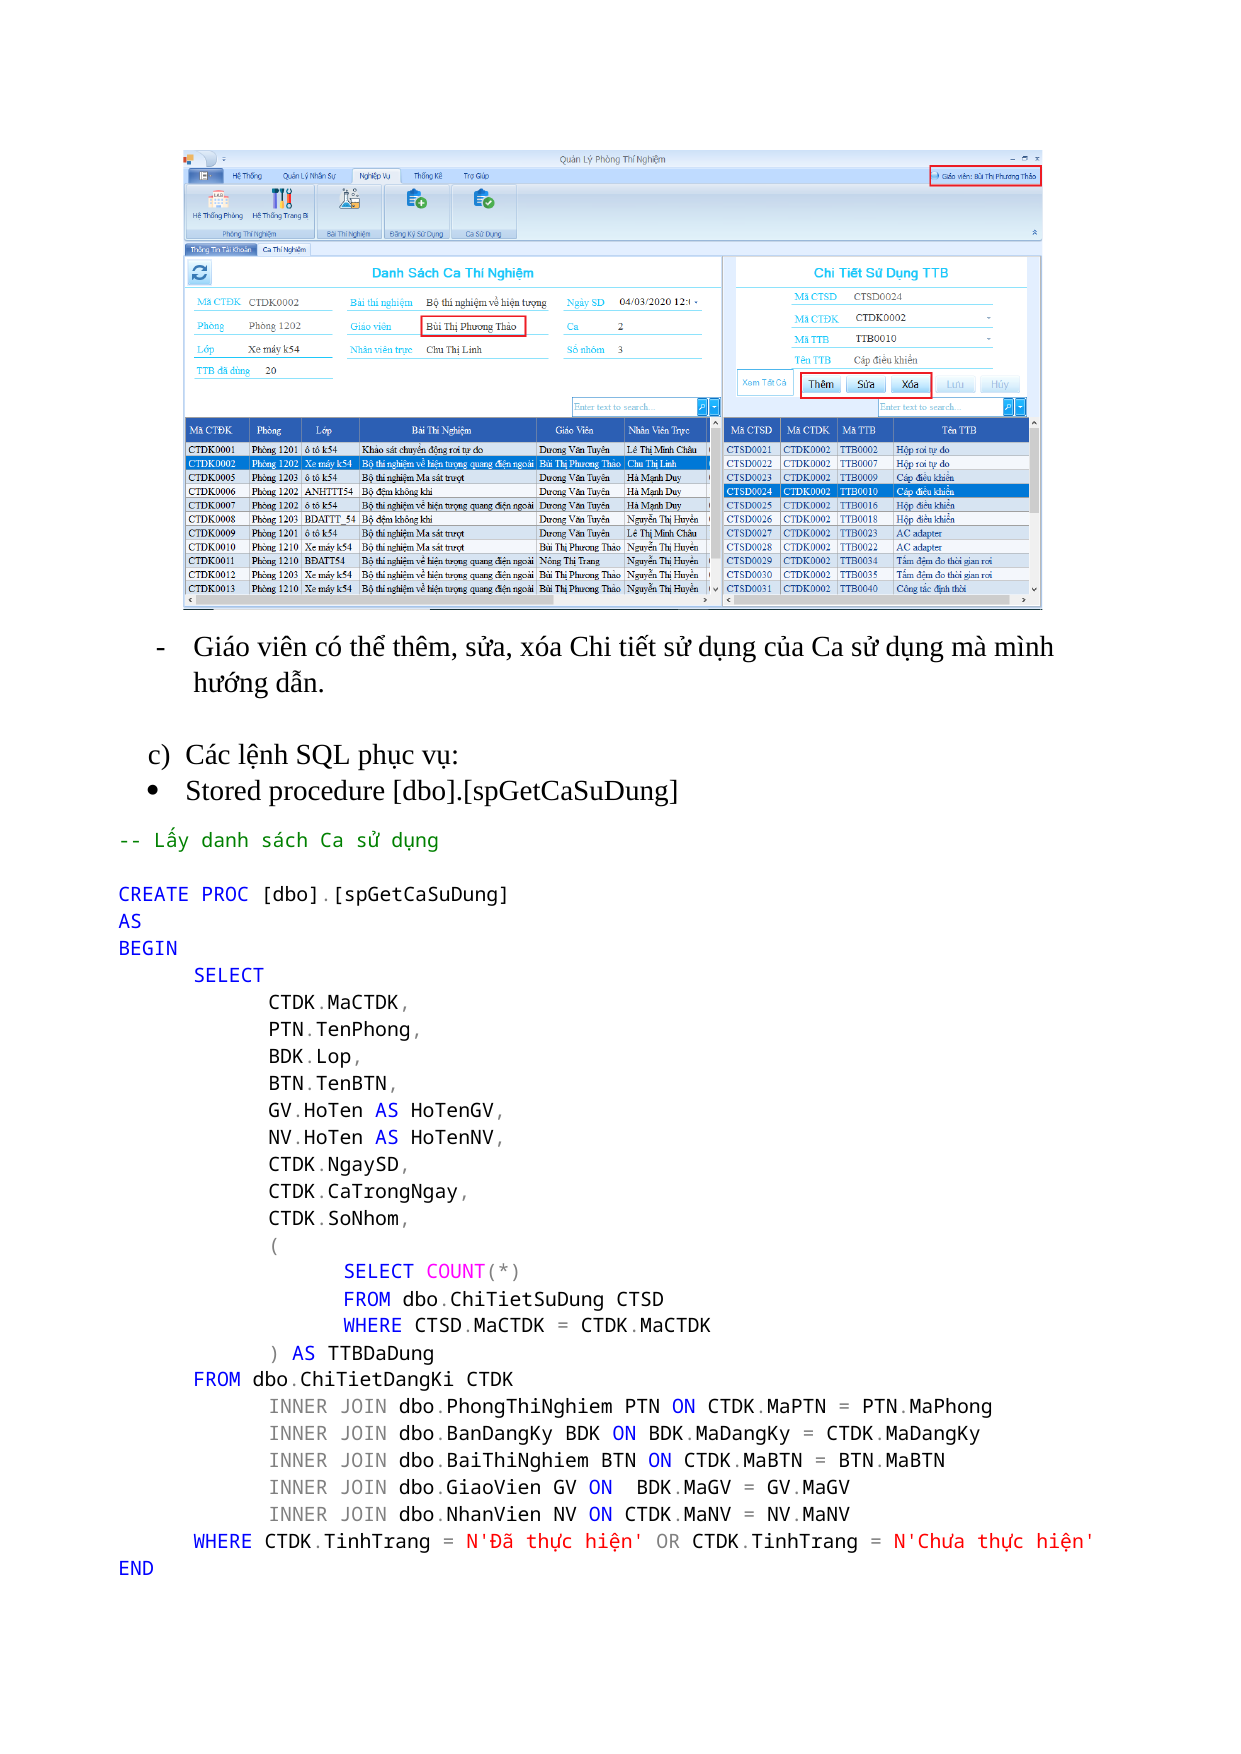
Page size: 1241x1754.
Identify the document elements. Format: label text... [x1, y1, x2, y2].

text SELECT COUNT(*) [118, 1258, 1107, 1285]
text -- Lấy danh sách Ca sử dụng [118, 826, 1107, 853]
text INNER JOIN dbo.BaiThiNghiem BTN ON CTDK.MaBTN = BTN.MaBTN [118, 1447, 1107, 1474]
text ) AS TTBDaDung [118, 1339, 1107, 1366]
text WHERE CTDK.TinhTrang = N'Đã thực hiện' OR CTDK.TinhTrang = N'Chưa thực hiện' [118, 1528, 1107, 1554]
text CTDK.SoNhom, [118, 1204, 1107, 1231]
text CREATE PROC [dbo].[spGetCaSuDung] [118, 880, 1107, 907]
text INNER JOIN dbo.NhanVien NV ON CTDK.MaNV = NV.MaNV [118, 1501, 1107, 1528]
text CTDK.NgaySD, [118, 1150, 1107, 1177]
text PTN.TenPhong, [118, 1015, 1107, 1042]
text CTDK.MaCTDK, [118, 988, 1107, 1015]
text GV.HoTen AS HoTenGV, [118, 1096, 1107, 1123]
text BTN.TenBTN, [118, 1069, 1107, 1096]
text INNER JOIN dbo.BanDangKy BDK ON BDK.MaDangKy = CTDK.MaDangKy [118, 1420, 1107, 1447]
text BDK.Lop, [118, 1042, 1107, 1069]
text END [118, 1554, 1107, 1582]
list Các lệnh SQL phục vụ: [148, 737, 1107, 771]
text INNER JOIN dbo.PhongThiNghiem PTN ON CTDK.MaPTN = PTN.MaPhong [118, 1393, 1107, 1420]
text NV.HoTen AS HoTenNV, [118, 1123, 1107, 1150]
text SELECT [118, 961, 1107, 988]
text FROM dbo.ChiTietDangKi CTDK [118, 1366, 1107, 1393]
text ( [118, 1231, 1107, 1258]
text INNER JOIN dbo.GiaoVien GV ON BDK.MaGV = GV.MaGV [118, 1474, 1107, 1501]
text FROM dbo.ChiTietSuDung CTSD [268, 1285, 1107, 1312]
list Stored procedure [dbo].[spGetCaSuDung] [148, 773, 1107, 807]
list Giáo viên có thể thêm, sửa, xóa Chi tiết sử dụng của Ca sử dụng mà mình hướng dẫn. [156, 629, 1107, 698]
picture [183, 150, 1043, 610]
text WHERE CTSD.MaCTDK = CTDK.MaCTDK [268, 1312, 1107, 1339]
text AS [118, 907, 1107, 934]
text CTDK.CaTrongNgay, [118, 1177, 1107, 1204]
text BEGIN [118, 934, 1107, 961]
